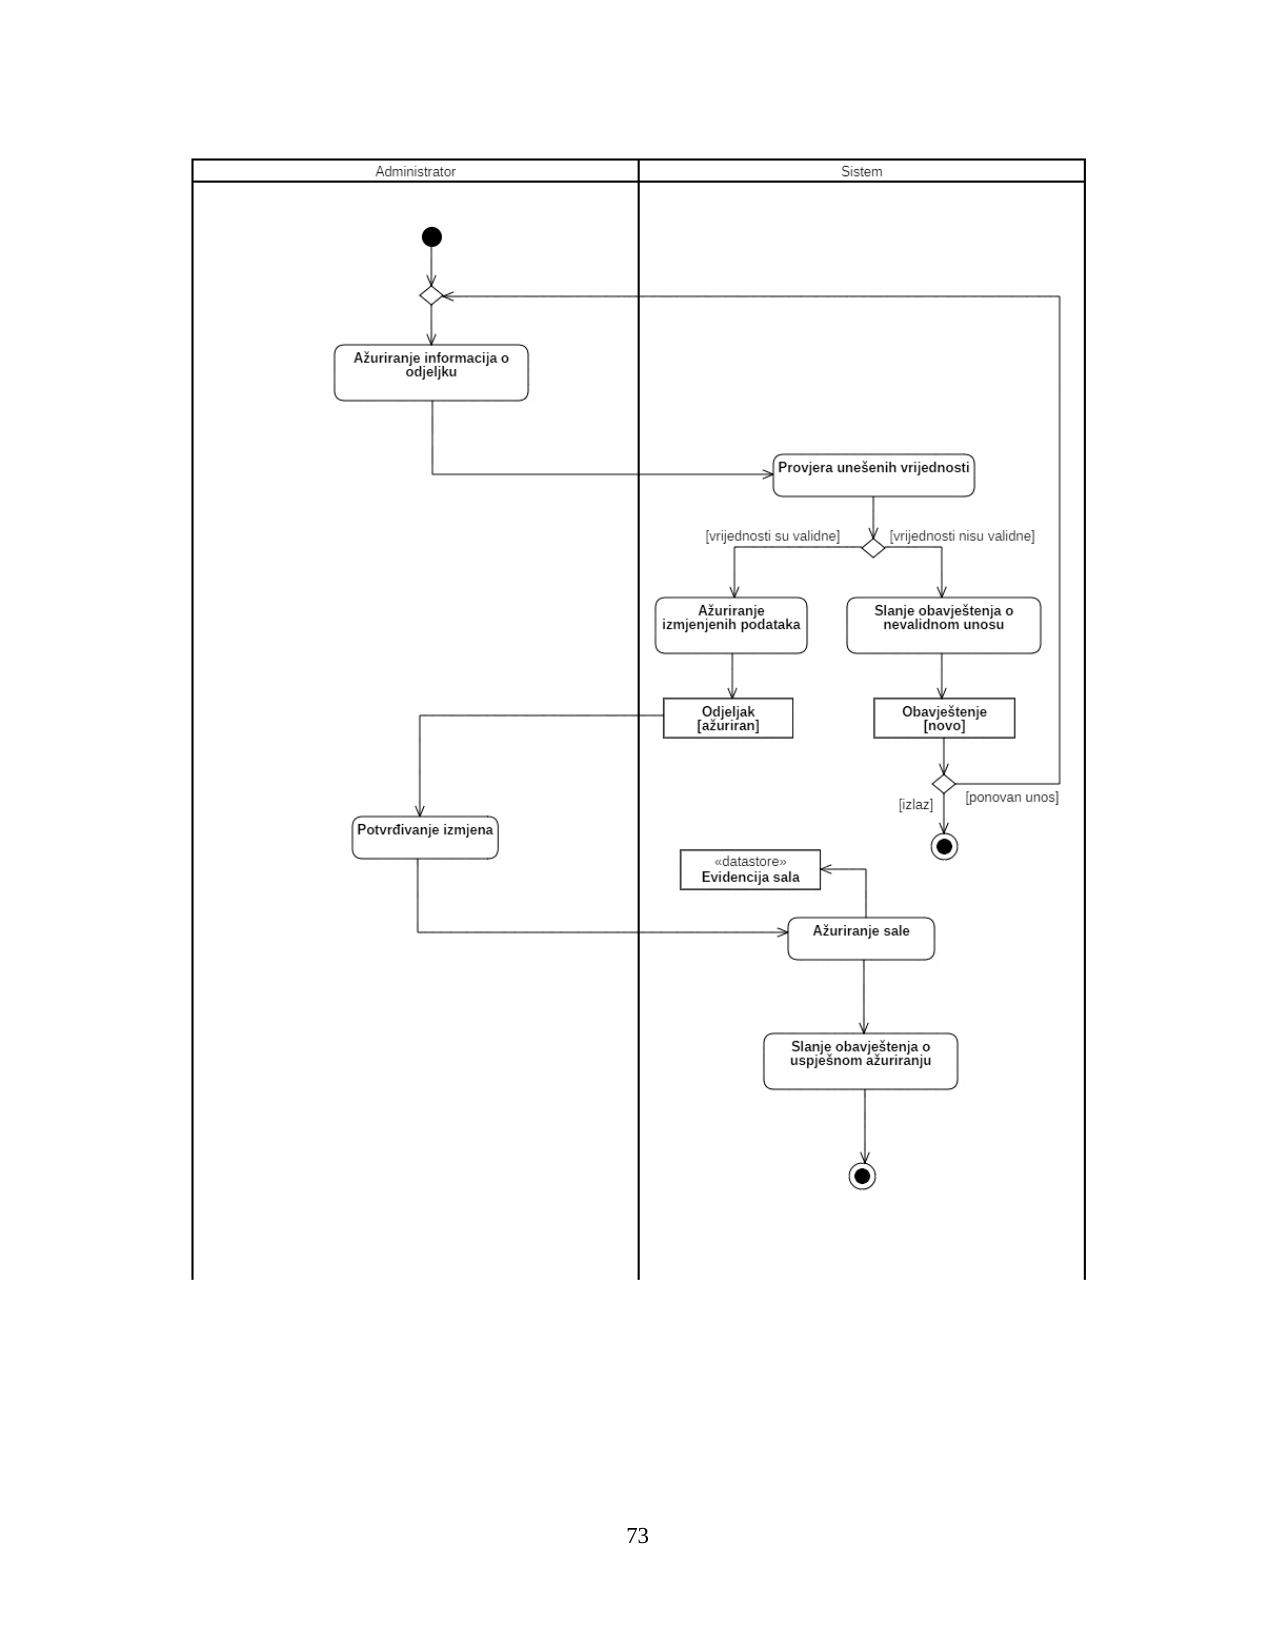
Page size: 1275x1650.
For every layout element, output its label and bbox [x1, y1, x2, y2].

picture [182, 150, 1093, 1287]
